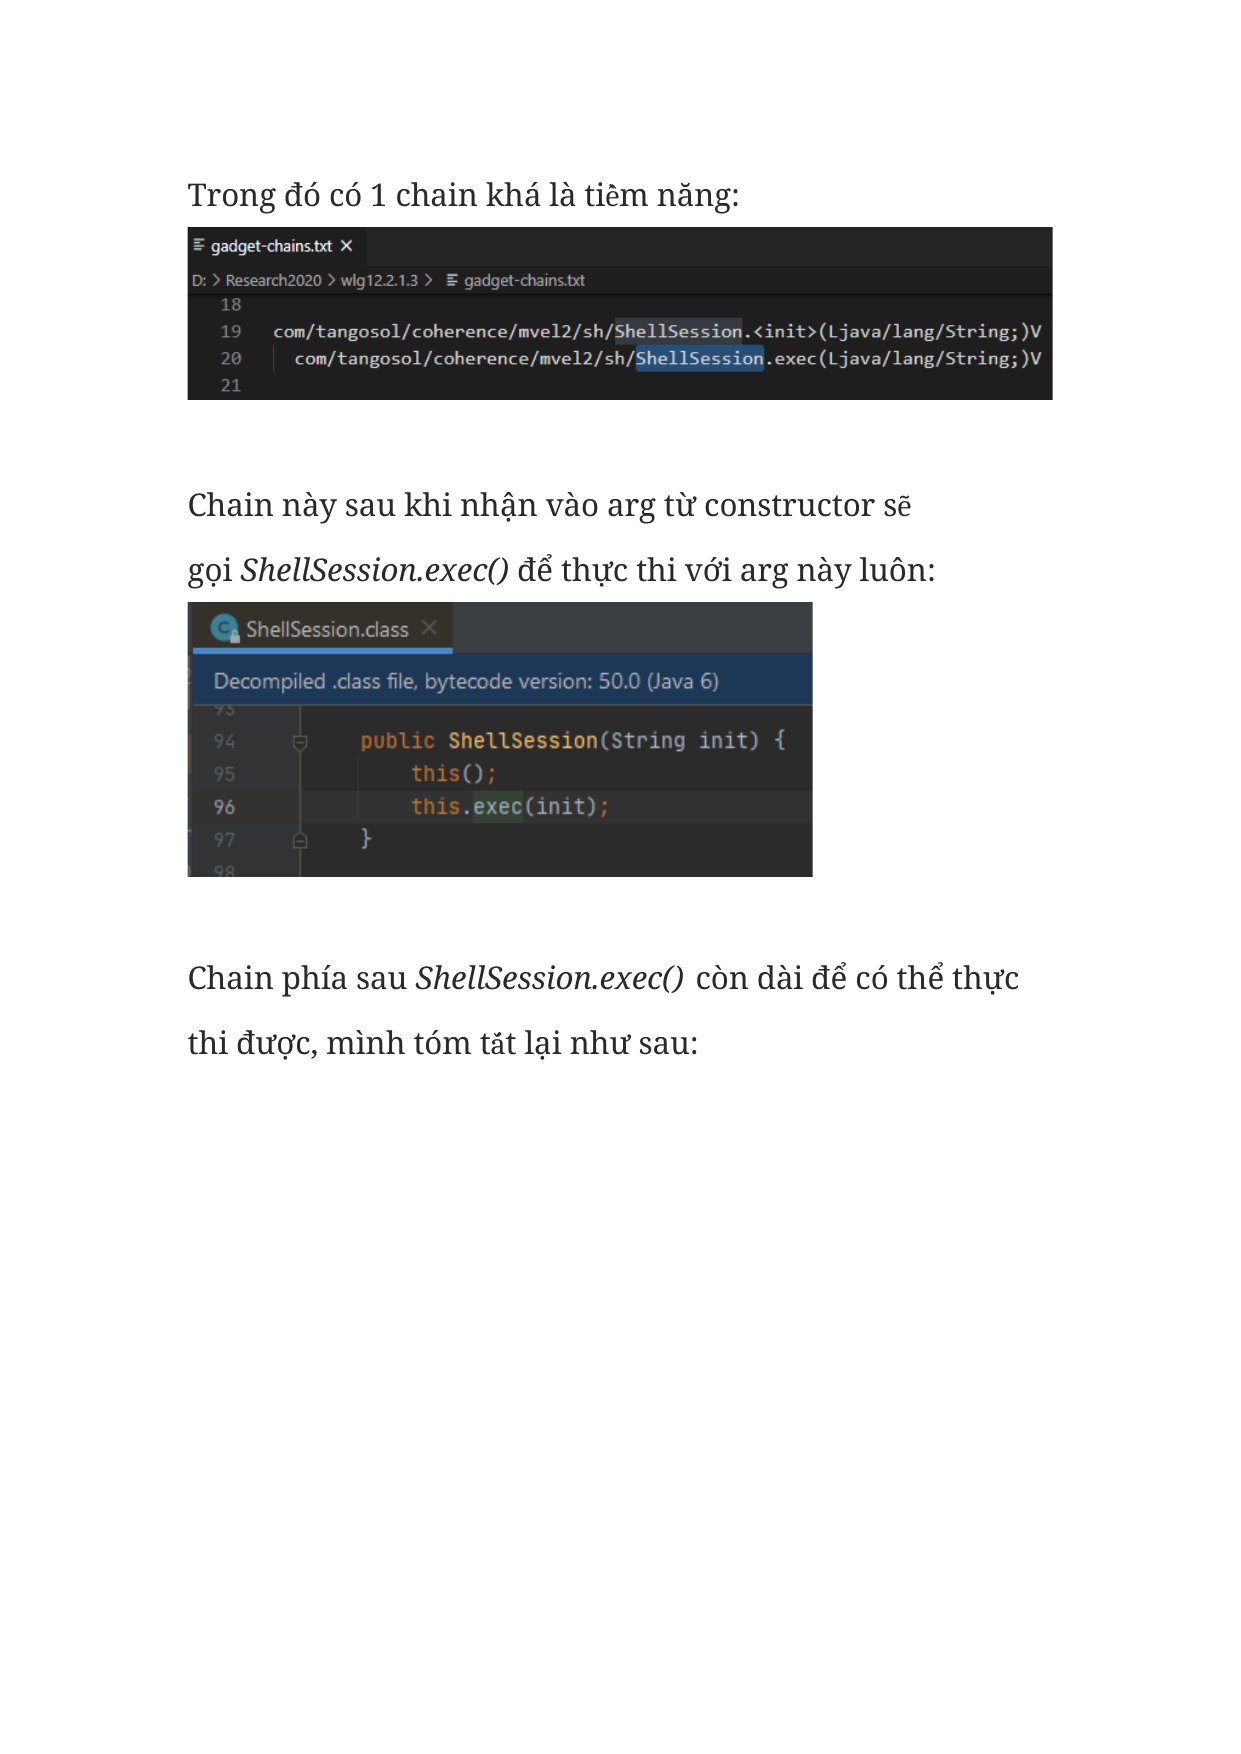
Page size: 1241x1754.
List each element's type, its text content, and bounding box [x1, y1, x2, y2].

text Chain phía sau ShellSession.exec() còn dài để có thể thực thi được, mình tóm tắt lại như sau: [187, 944, 1053, 1074]
text Chain này sau khi nhận vào arg từ constructor sẽ gọi ShellSession.exec() để thực thi với arg này luôn: [187, 472, 1053, 602]
picture [187, 602, 813, 877]
picture [187, 227, 1053, 400]
text Trong đó có 1 chain khá là tiềm năng: [187, 162, 1053, 227]
